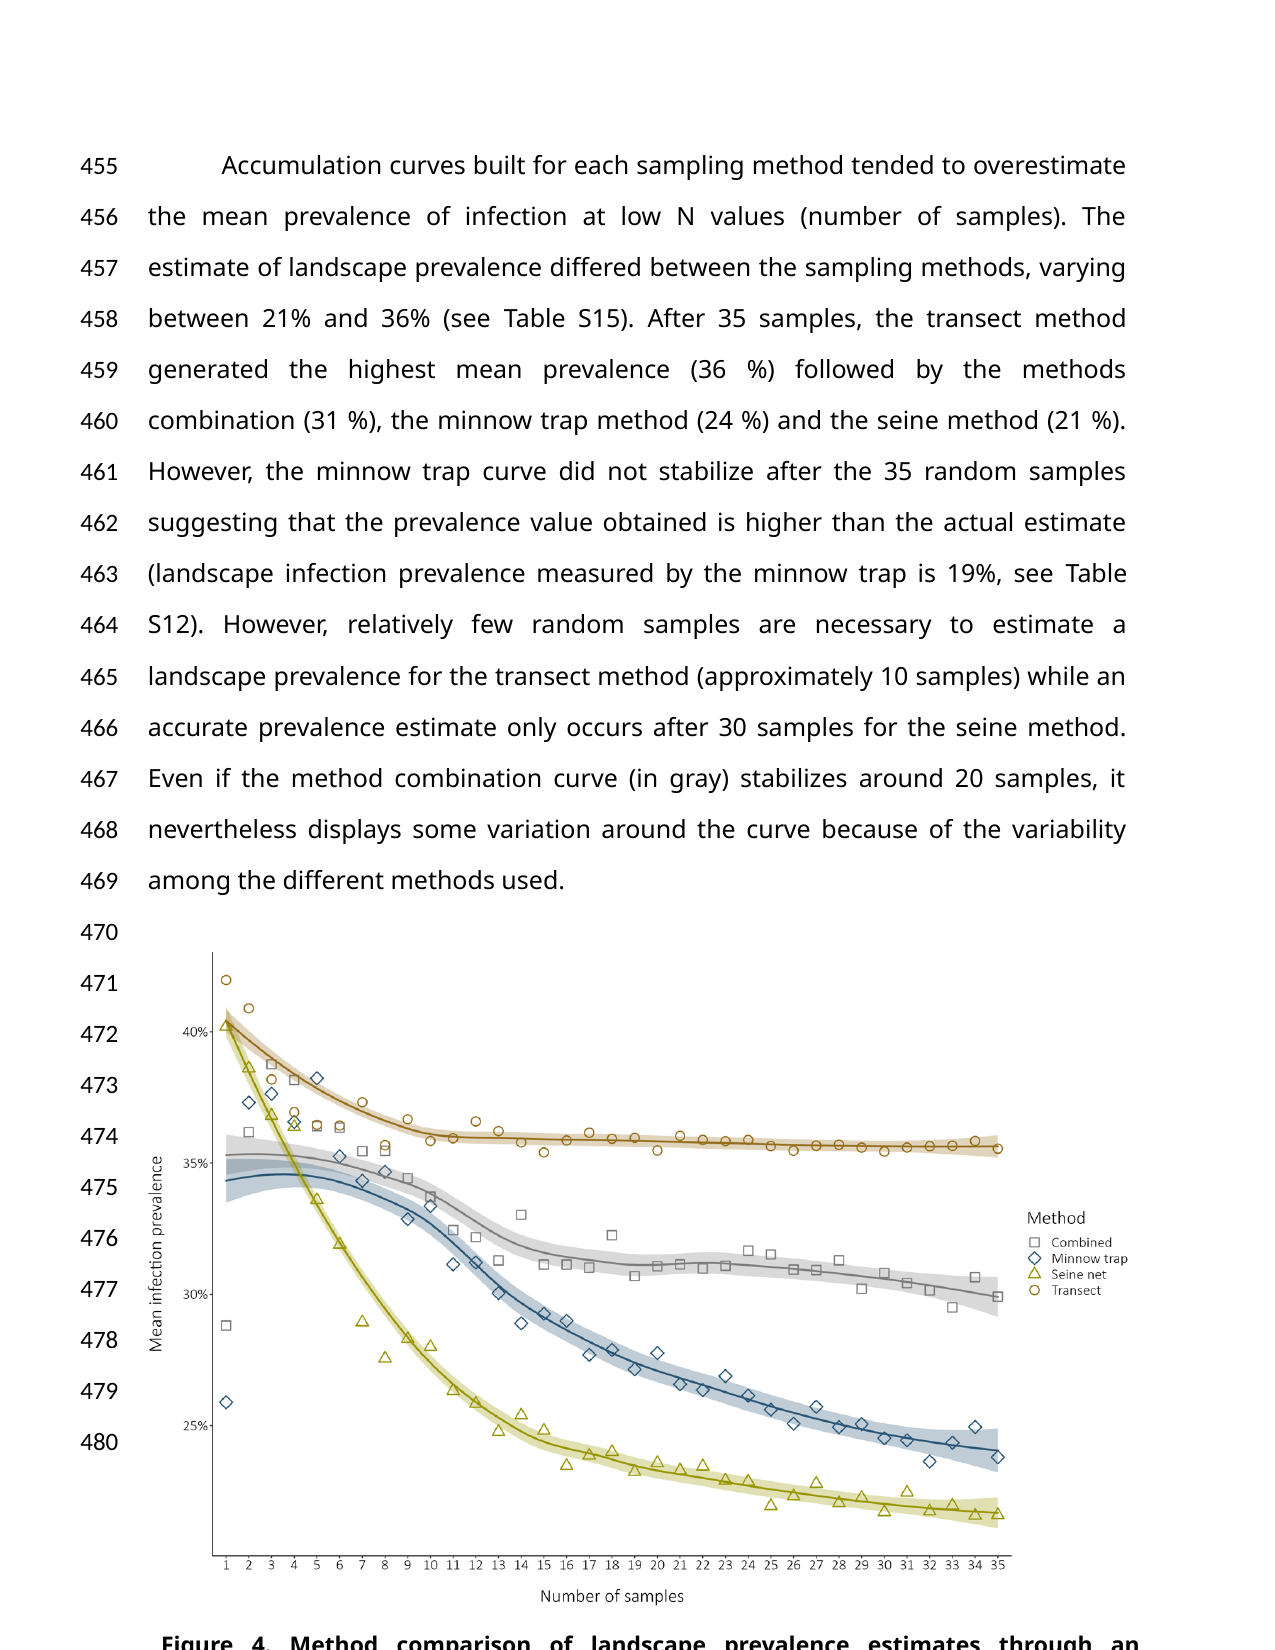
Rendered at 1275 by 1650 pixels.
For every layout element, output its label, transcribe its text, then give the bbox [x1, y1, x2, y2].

text Accumulation curves built for each sampling method tended to overestimate the mean prevalence of infection at low N values (number of samples). The estimate of landscape prevalence differed between the sampling methods, varying between 21% and 36% (see Table S15). After 35 samples, the transect method generated the highest mean prevalence (36 %) followed by the methods combination (31 %), the minnow trap method (24 %) and the seine method (21 %). However, the minnow trap curve did not stabilize after the 35 random samples suggesting that the prevalence value obtained is higher than the actual estimate (landscape infection prevalence measured by the minnow trap is 19%, see Table S12). However, relatively few random samples are necessary to estimate a landscape prevalence for the transect method (approximately 10 samples) while an accurate prevalence estimate only occurs after 30 samples for the seine method. Even if the method combination curve (in gray) stabilizes around 20 samples, it nevertheless displays some variation around the curve because of the variability among the different methods used. [148, 148, 1127, 896]
picture [144, 947, 1138, 1610]
